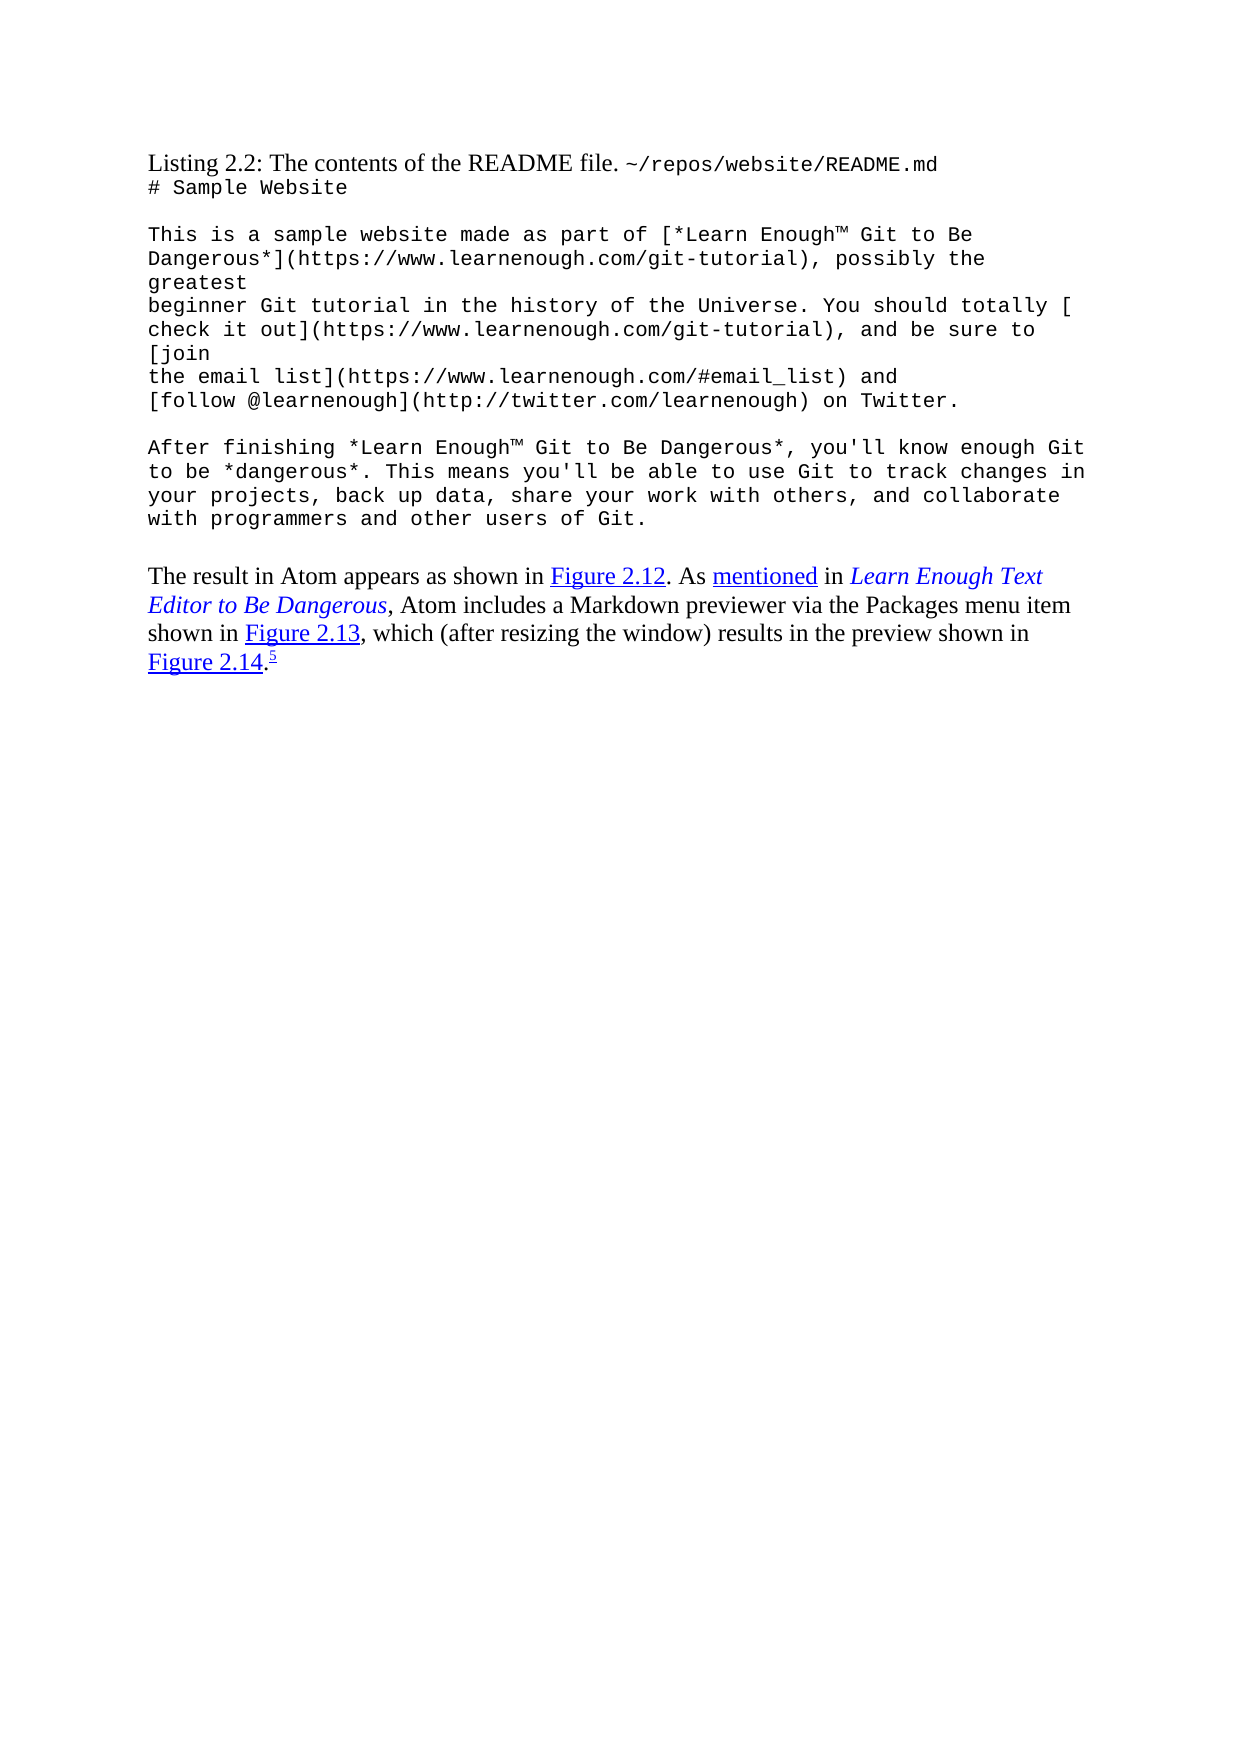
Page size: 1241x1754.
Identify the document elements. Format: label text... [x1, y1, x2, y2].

text Dangerous*](https://www.learnenough.com/git-tutorial), possibly the greatest [148, 248, 1093, 295]
text # Sample Website [148, 177, 1093, 201]
text beginner Git tutorial in the history of the Universe. You should totally [ [148, 295, 1093, 319]
text Listing 2.2: The contents of the README file. ~/repos/website/README.md [148, 148, 1093, 177]
text The result in Atom appears as shown in Figure 2.12. As mentioned in Learn Enough Text Editor to Be Dangerous, Atom includes a Markdown previewer via the Packages menu item shown in Figure 2.13, which (after resizing the window) results in the preview shown in Figure 2.14.5 [148, 561, 1093, 676]
text [follow @learnenough](http://twitter.com/learnenough) on Twitter. [148, 390, 1093, 414]
text to be *dangerous*. This means you'll be able to use Git to track changes in [148, 461, 1093, 484]
text with programmers and other users of Git. [148, 508, 1093, 532]
text your projects, back up data, share your work with others, and collaborate [148, 484, 1093, 508]
text check it out](https://www.learnenough.com/git-tutorial), and be sure to [join [148, 319, 1093, 366]
text After finishing *Learn Enough™ Git to Be Dangerous*, you'll know enough Git [148, 437, 1093, 461]
text the email list](https://www.learnenough.com/#email_list) and [148, 366, 1093, 390]
text This is a sample website made as part of [*Learn Enough™ Git to Be [148, 224, 1093, 248]
